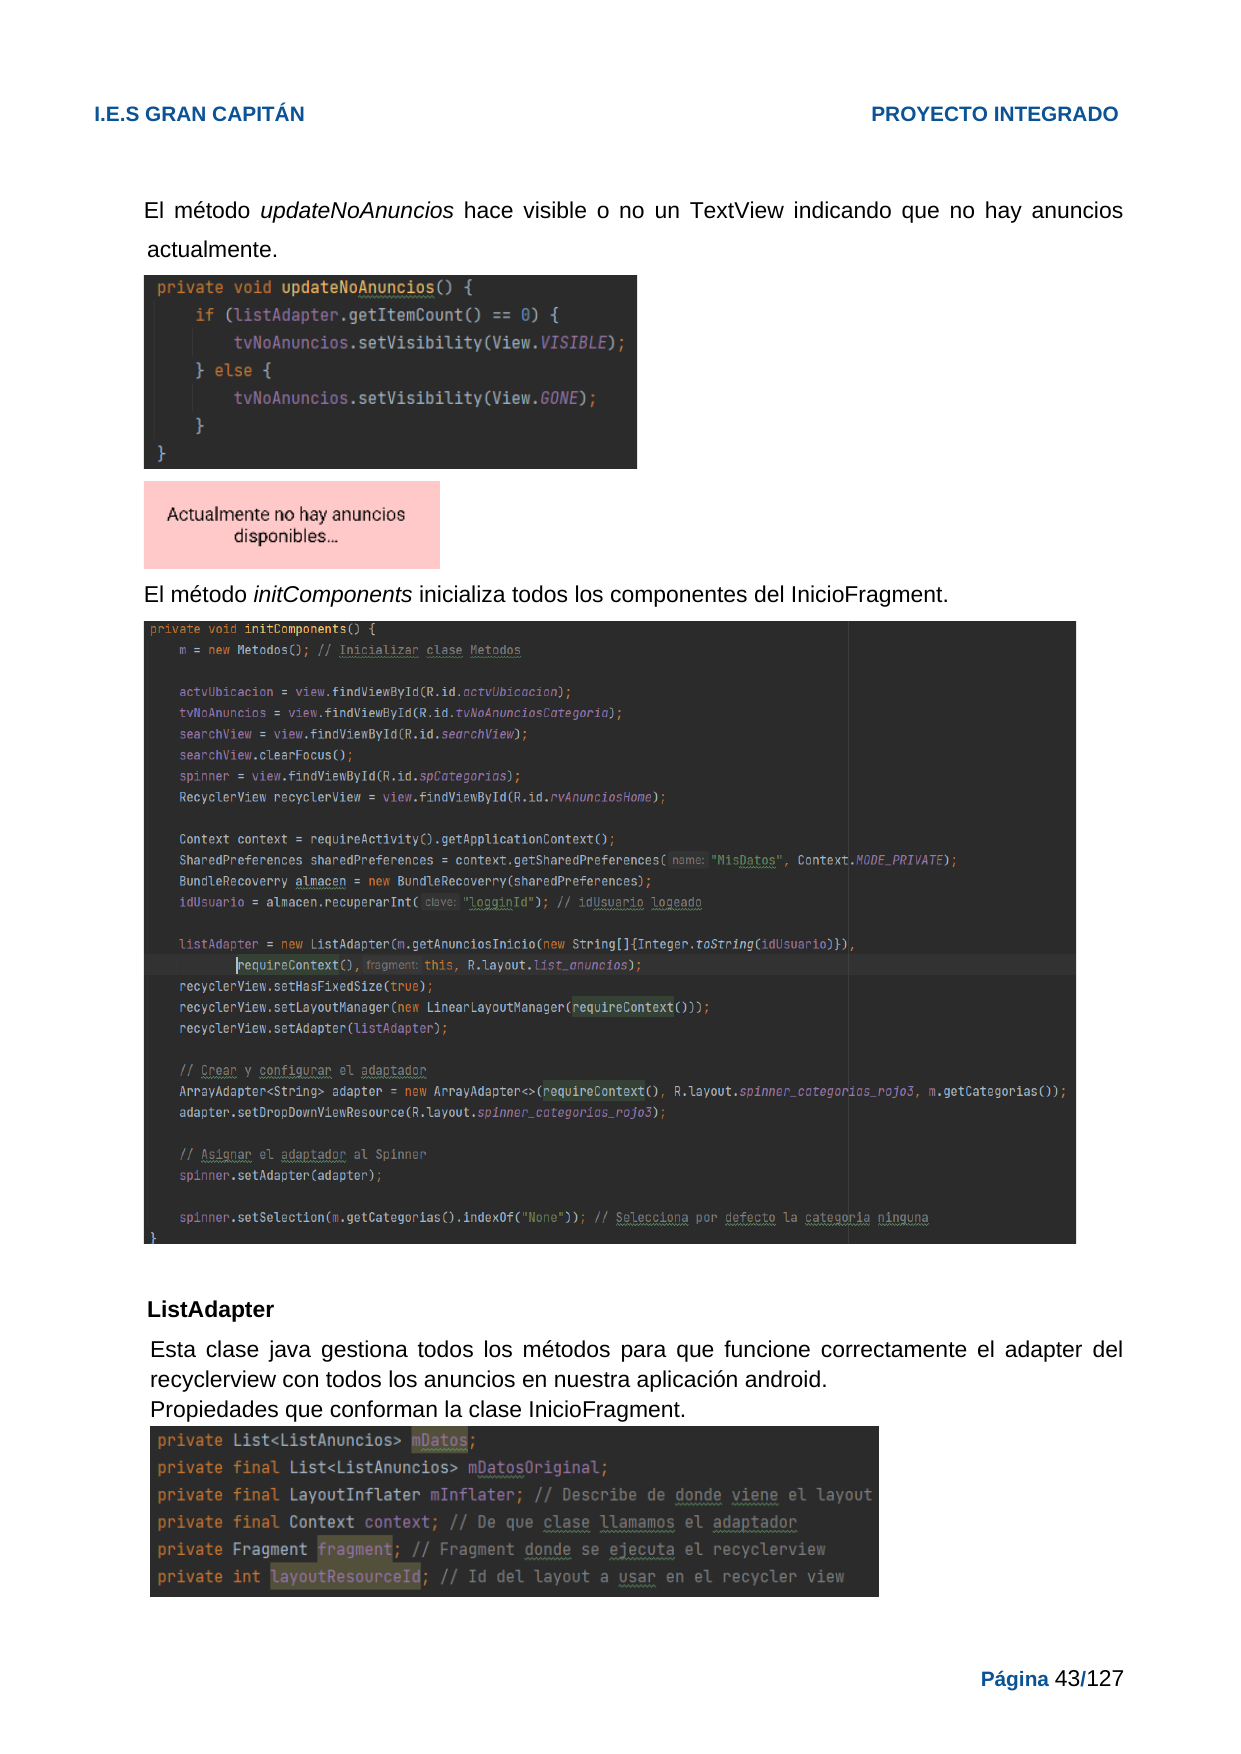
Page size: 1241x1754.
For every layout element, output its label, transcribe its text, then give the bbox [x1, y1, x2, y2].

text Propiedades que conforman la clase InicioFragment. [150, 1396, 1124, 1422]
picture [143, 481, 440, 569]
picture [143, 621, 1077, 1244]
picture [143, 275, 638, 469]
text El método updateNoAnuncios hace visible o no un TextView indicando que no hay anuncios actualmente. [144, 197, 1124, 262]
text Esta clase java gestiona todos los métodos para que funcione correctamente el adapter del recyclerview con todos los anuncios en nuestra aplicación android. [150, 1336, 1124, 1392]
text El método initComponents inicializa todos los componentes del InicioFragment. [144, 581, 1124, 608]
picture [150, 1426, 879, 1597]
subtitle ListAdapter [147, 1296, 1124, 1322]
